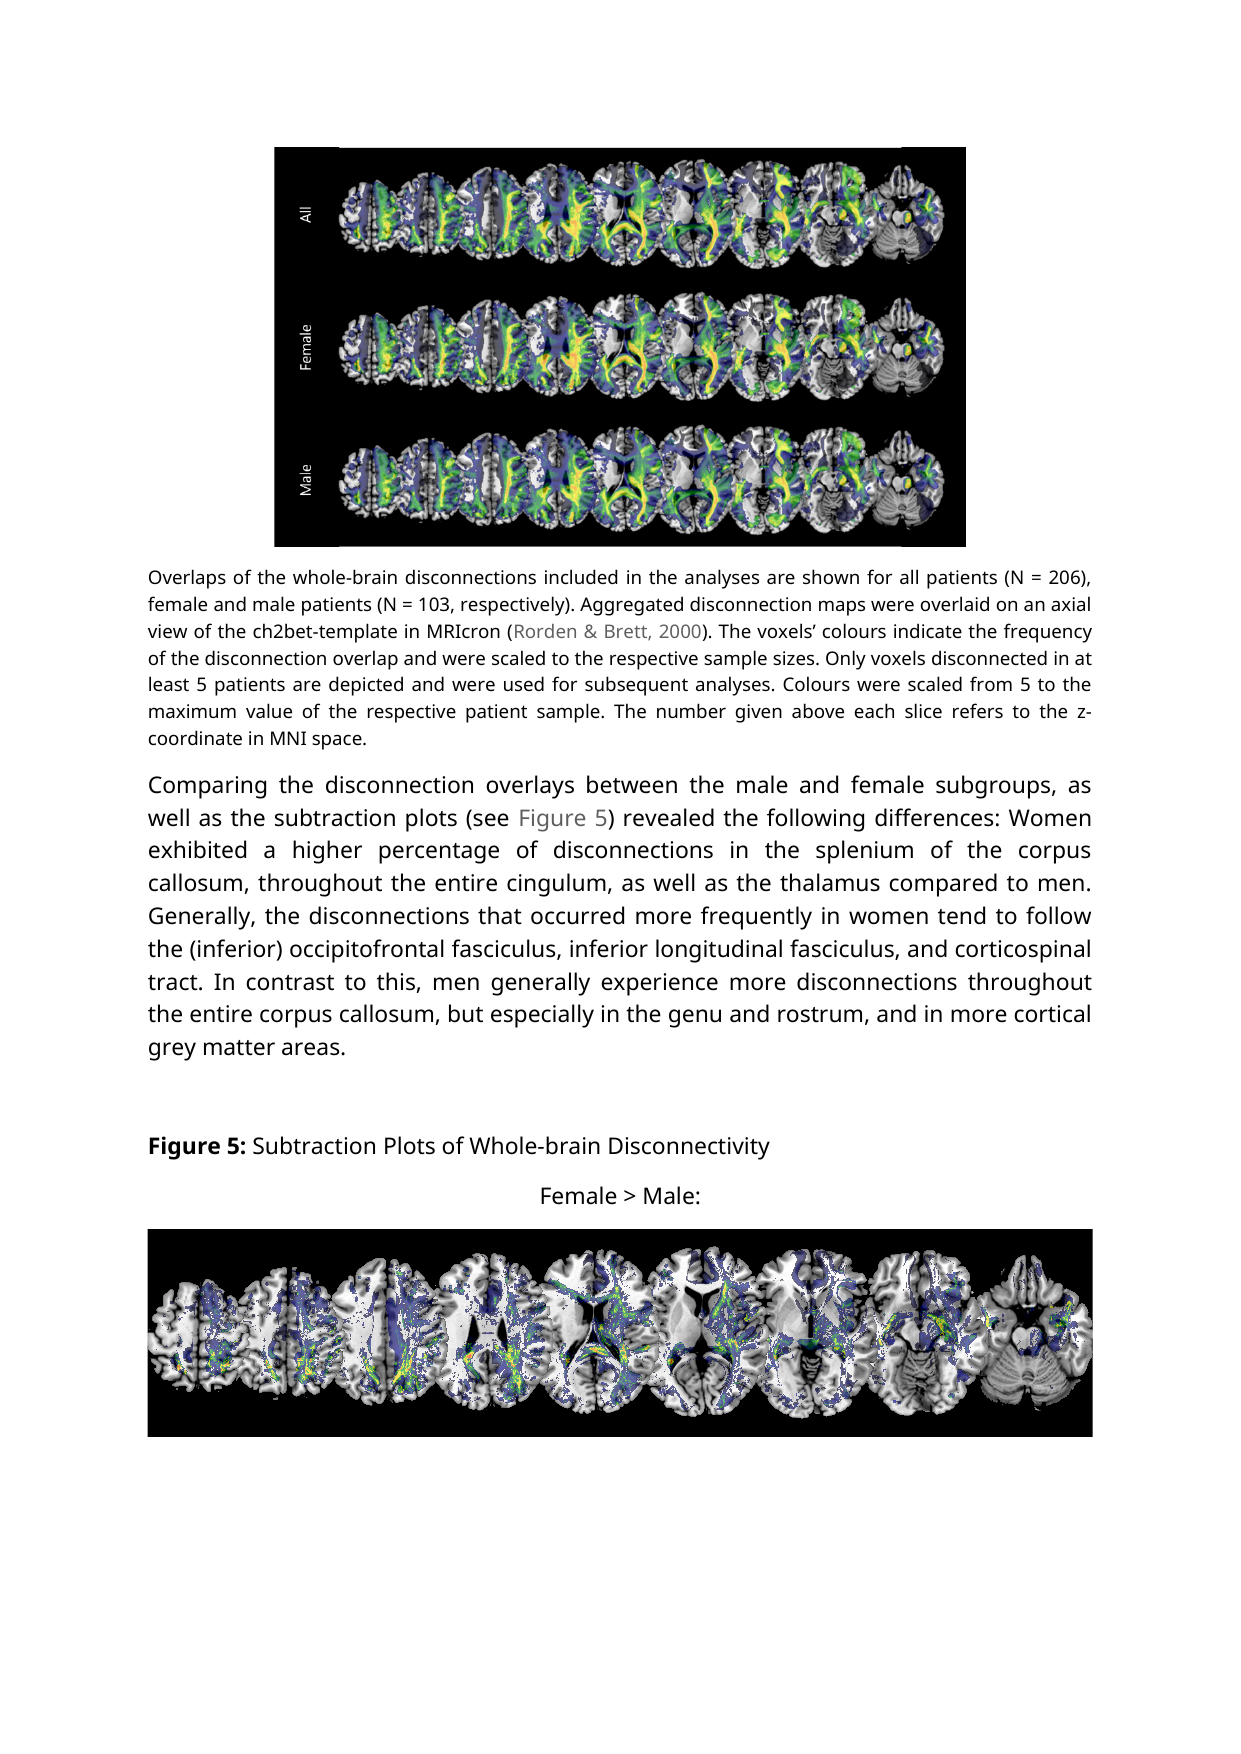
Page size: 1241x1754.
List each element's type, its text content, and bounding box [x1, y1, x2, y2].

text Figure 5: Subtraction Plots of Whole-brain Disconnectivity [148, 1130, 1093, 1161]
text Comparing the disconnection overlays between the male and female subgroups, as well as the subtraction plots (see Figure 5) revealed the following differences: Women exhibited a higher percentage of disconnections in the splenium of the corpus callosum, throughout the entire cingulum, as well as the thalamus compared to men. Generally, the disconnections that occurred more frequently in women tend to follow the (inferior) occipitofrontal fasciculus, inferior longitudinal fasciculus, and corticospinal tract. In contrast to this, men generally experience more disconnections throughout the entire corpus callosum, but especially in the genu and rostrum, and in more cortical grey matter areas. [148, 769, 1093, 1062]
text Female > Male: [148, 1179, 1093, 1211]
picture [147, 1229, 1093, 1437]
text Overlaps of the whole-brain disconnections included in the analyses are shown for all patients (N = 206), female and male patients (N = 103, respectively). Aggregated disconnection maps were overlaid on an axial view of the ch2bet-template in MRIcron (Rorden & Brett, 2000). The voxels’ colours indicate the frequency of the disconnection overlap and were scaled to the respective sample sizes. Only voxels disconnected in at least 5 patients are depicted and were used for subsequent analyses. Colours were scaled from 5 to the maximum value of the respective patient sample. The number given above each slice refers to the z-coordinate in MNI space. [148, 564, 1093, 751]
picture [274, 147, 966, 547]
